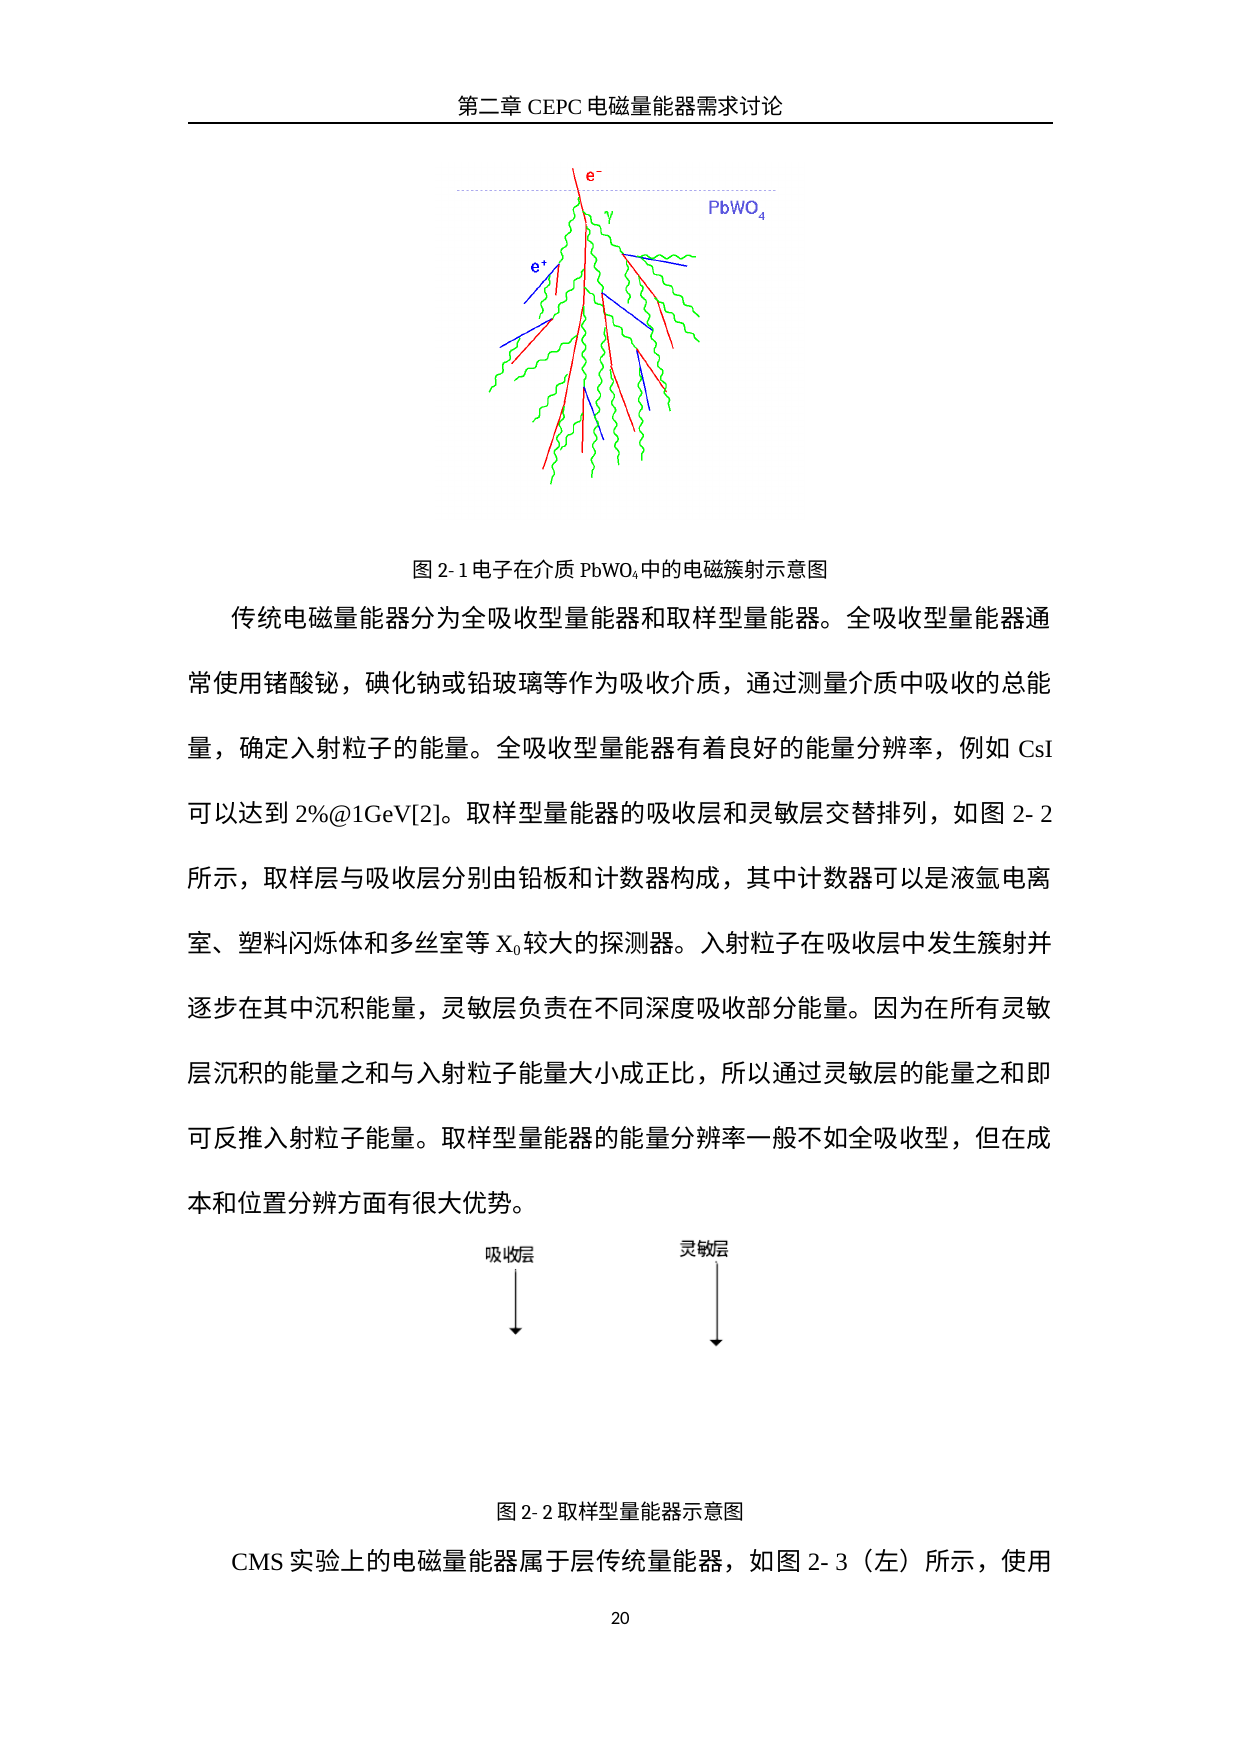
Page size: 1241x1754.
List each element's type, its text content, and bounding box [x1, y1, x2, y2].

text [187, 1527, 1053, 1592]
picture [435, 162, 805, 520]
text 传统电磁量能器分为全吸收型量能器和取样型量能器。全吸收型量能器通常使用锗酸铋，碘化钠或铅玻璃等作为吸收介质，通过测量介质中吸收的总能量，确定入射粒子的能量。全吸收型量能器有着良好的能量分辨率，例如CsI可以达到2%@1GeV[2]。取样型量能器的吸收层和灵敏层交替排列，如图 2- 2所示，取样层与吸收层分别由铅板和计数器构成，其中计数器可以是液氩电离室、塑料闪烁体和多丝室等X0较大的探测器。入射粒子在吸收层中发生簇射并逐步在其中沉积能量，灵敏层负责在不同深度吸收部分能量。因为在所有灵敏层沉积的能量之和与入射粒子能量大小成正比，所以通过灵敏层的能量之和即可反推入射粒子能量。取样型量能器的能量分辨率一般不如全吸收型，但在成本和位置分辨方面有很大优势。 [187, 584, 1053, 1234]
text 图 2- 1 电子在介质PbWO4中的电磁簇射示意图 [187, 552, 1053, 584]
text 图 2- 2 取样型量能器示意图 [187, 1494, 1053, 1527]
